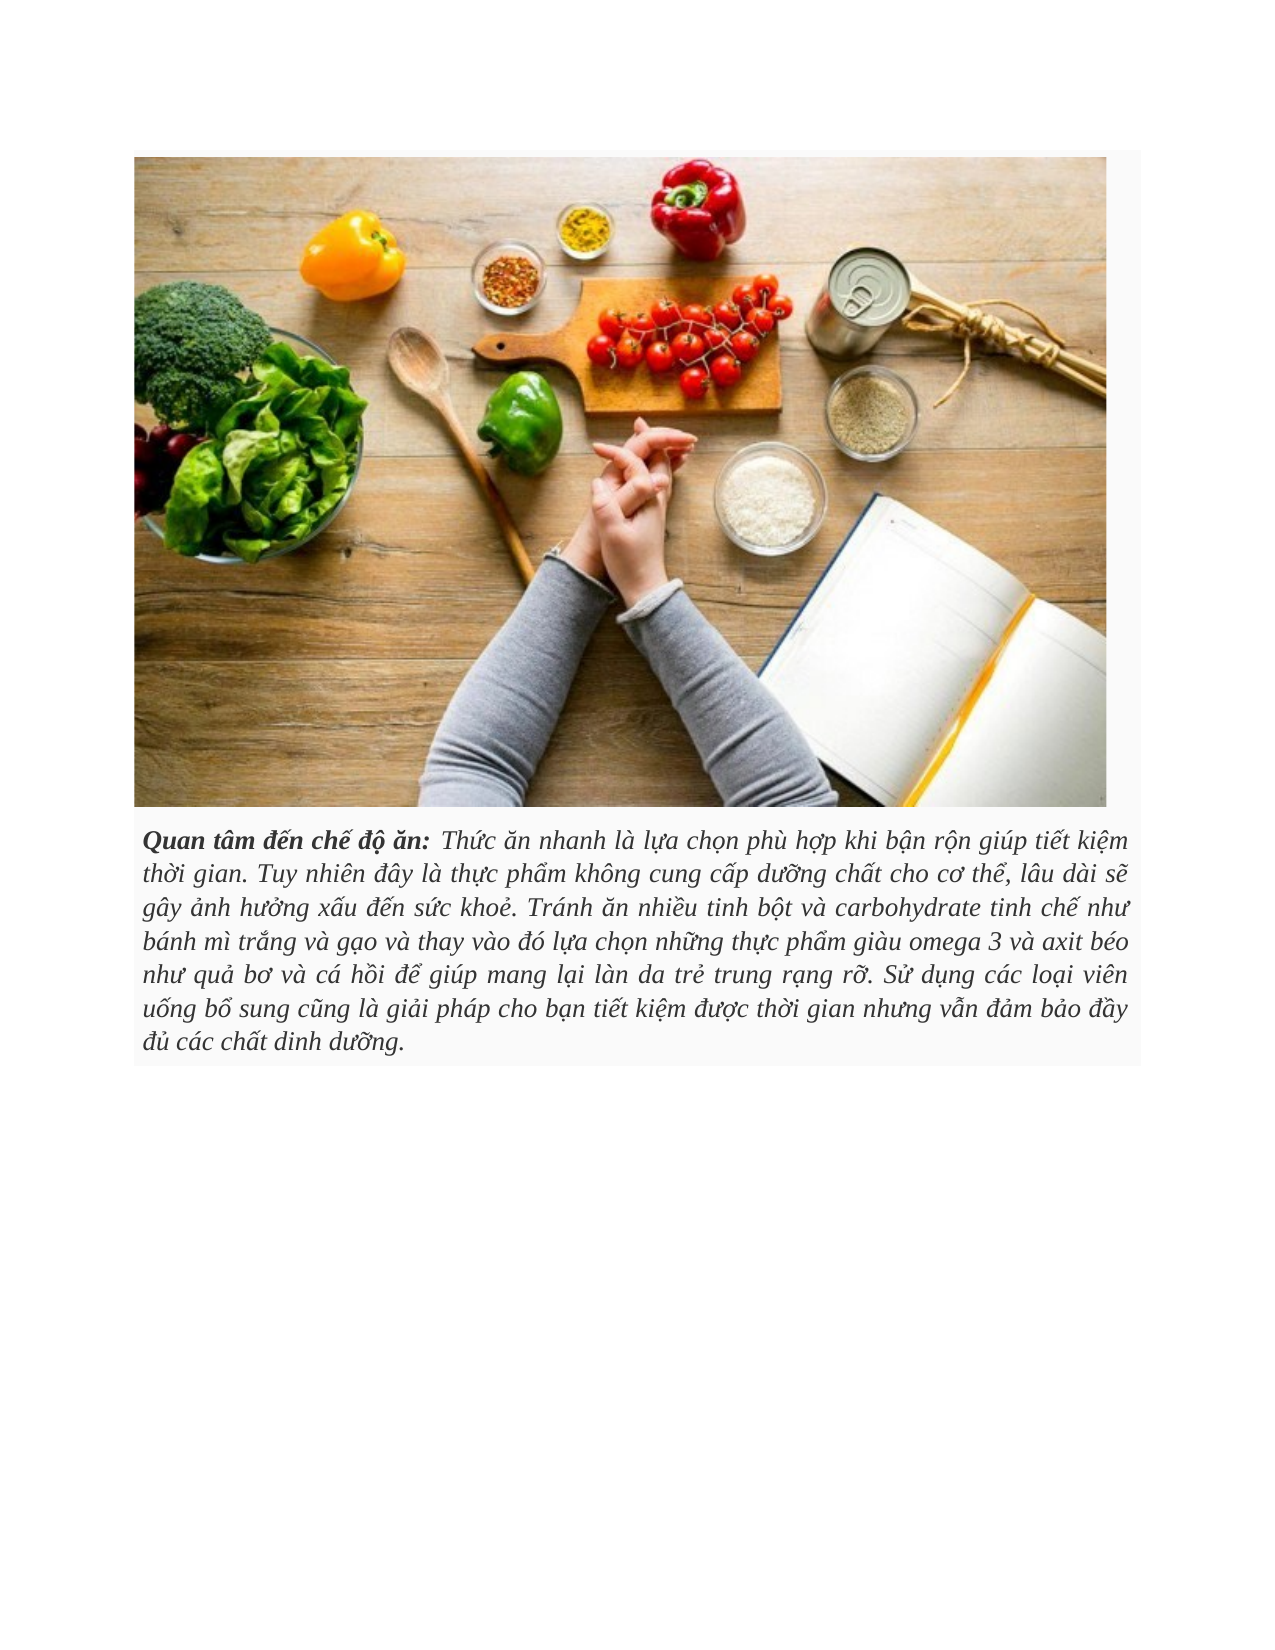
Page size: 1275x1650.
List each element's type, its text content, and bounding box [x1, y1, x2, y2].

table_header [134, 150, 1141, 816]
table_cell Quan tâm đến chế độ ăn: Thức ăn nhanh là lựa chọn phù hợp khi bận rộn giúp tiết kiệm thời gian. Tuy nhiên đây là thực phẩm không cung cấp dưỡng chất cho cơ thể, lâu dài sẽ gây ảnh hưởng xấu đến sức khoẻ. Tránh ăn nhiều tinh bột và carbohydrate tinh chế như bánh mì trắng và gạo và thay vào đó lựa chọn những thực phẩm giàu omega 3 và axit béo như quả bơ và cá hồi để giúp mang lại làn da trẻ trung rạng rỡ. Sử dụng các loại viên uống bổ sung cũng là giải pháp cho bạn tiết kiệm được thời gian nhưng vẫn đảm bảo đầy đủ các chất dinh dưỡng. [134, 816, 1141, 1066]
picture [134, 157, 1107, 807]
